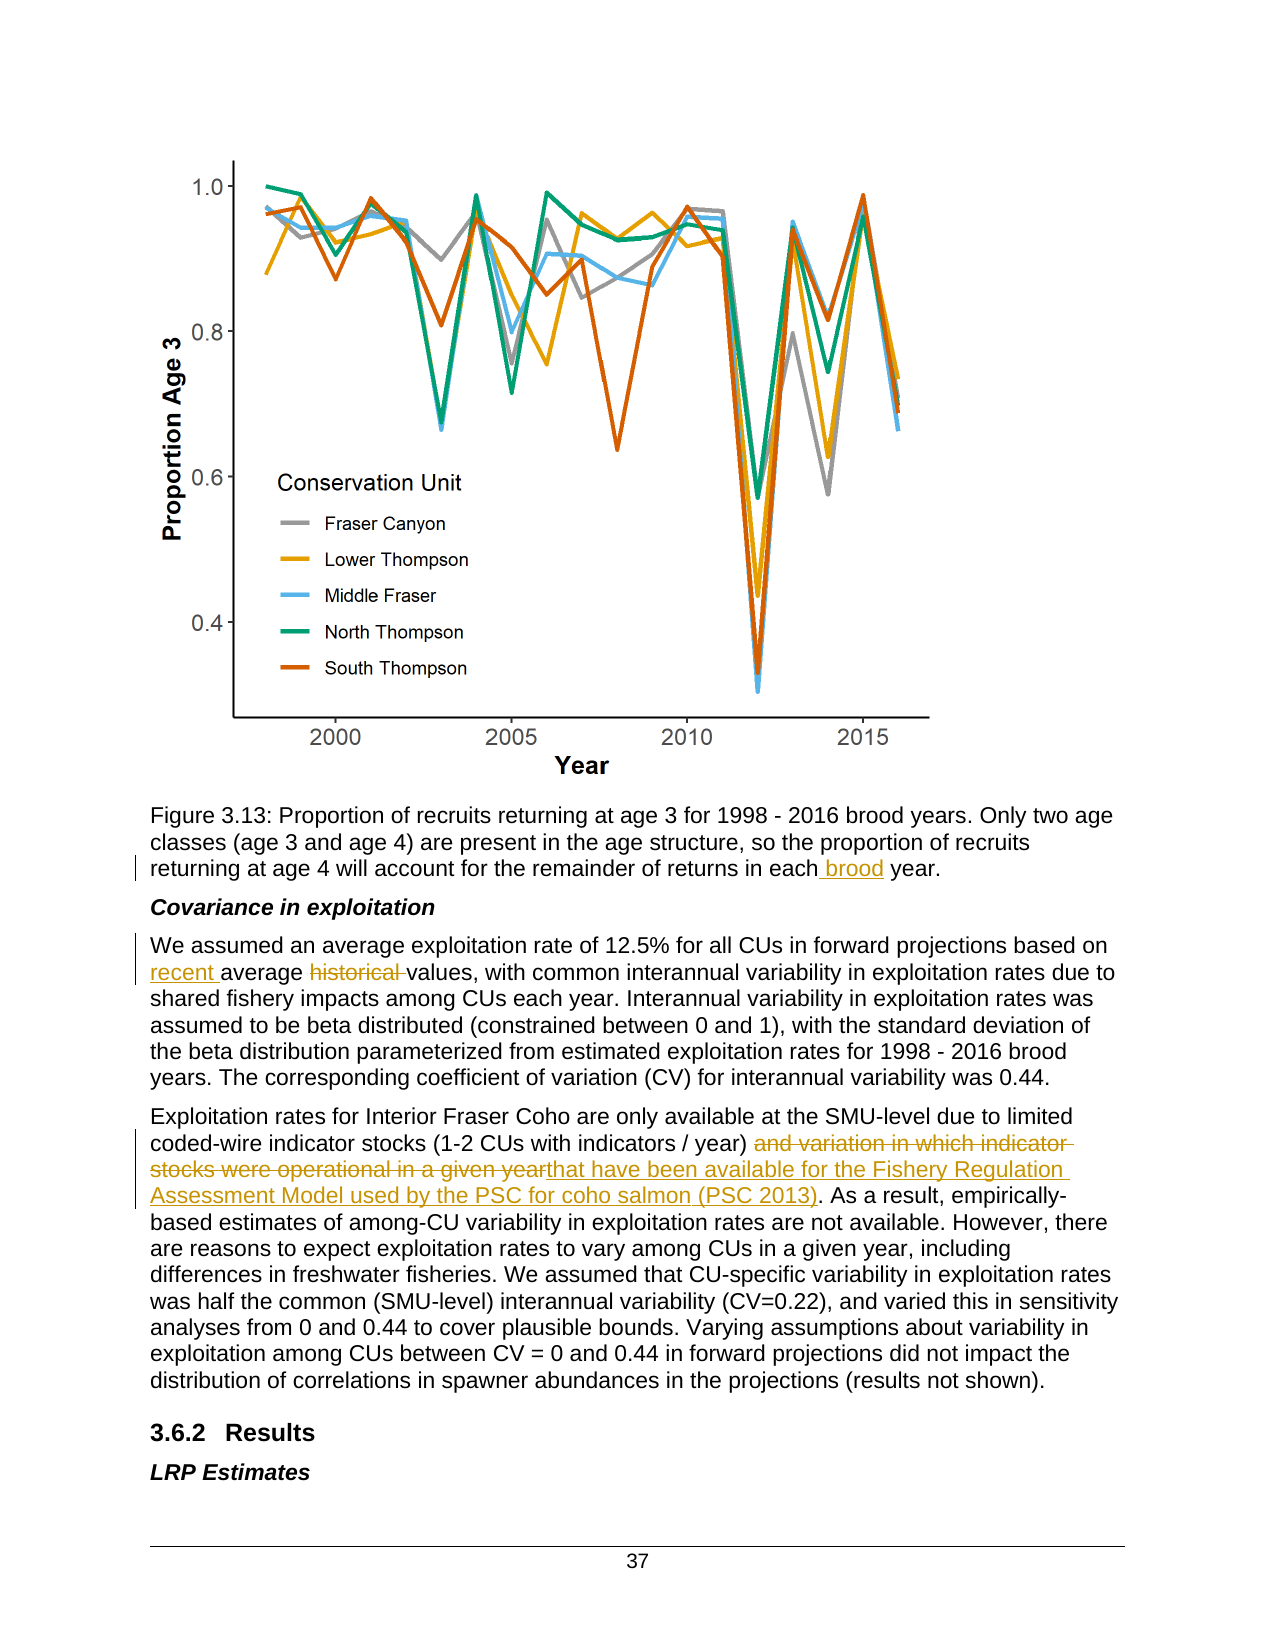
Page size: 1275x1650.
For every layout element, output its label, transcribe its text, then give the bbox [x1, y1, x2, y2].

text LRP Estimates [150, 1459, 1125, 1486]
text We assumed an average exploitation rate of 12.5% for all CUs in forward projections based on average values, with common interannual variability in exploitation rates due to shared fishery impacts among CUs each year. Interannual variability in exploitation rates was assumed to be beta distributed (constrained between 0 and 1), with the standard deviation of the beta distribution parameterized from estimated exploitation rates for 1998 - 2016 brood years. The corresponding coefficient of variation (CV) for interannual variability was 0.44. [150, 932, 1125, 1091]
text Figure 3.13: Proportion of recruits returning at age 3 for 1998 - 2016 brood years. Only two age classes (age 3 and age 4) are present in the age structure, so the proportion of recruits returning at age 4 will account for the remainder of returns in each year. [150, 802, 1125, 881]
text Exploitation rates for Interior Fraser Coho are only available at the SMU-level due to limited coded-wire indicator stocks (1-2 CUs with indicators / year) . As a result, empirically-based estimates of among-CU variability in exploitation rates are not available. However, there are reasons to expect exploitation rates to vary among CUs in a given year, including differences in freshwater fisheries. We assumed that CU-specific variability in exploitation rates was half the common (SMU-level) interannual variability (CV=0.22), and varied this in sensitivity analyses from 0 and 0.44 to cover plausible bounds. Varying assumptions about variability in exploitation among CUs between CV = 0 and 0.44 in forward projections did not impact the distribution of correlations in spawner abundances in the projections (results not shown). [150, 1103, 1125, 1393]
text Covariance in exploitation [150, 894, 1125, 920]
picture [150, 150, 941, 790]
subtitle 3.6.2 Results [150, 1418, 1125, 1447]
